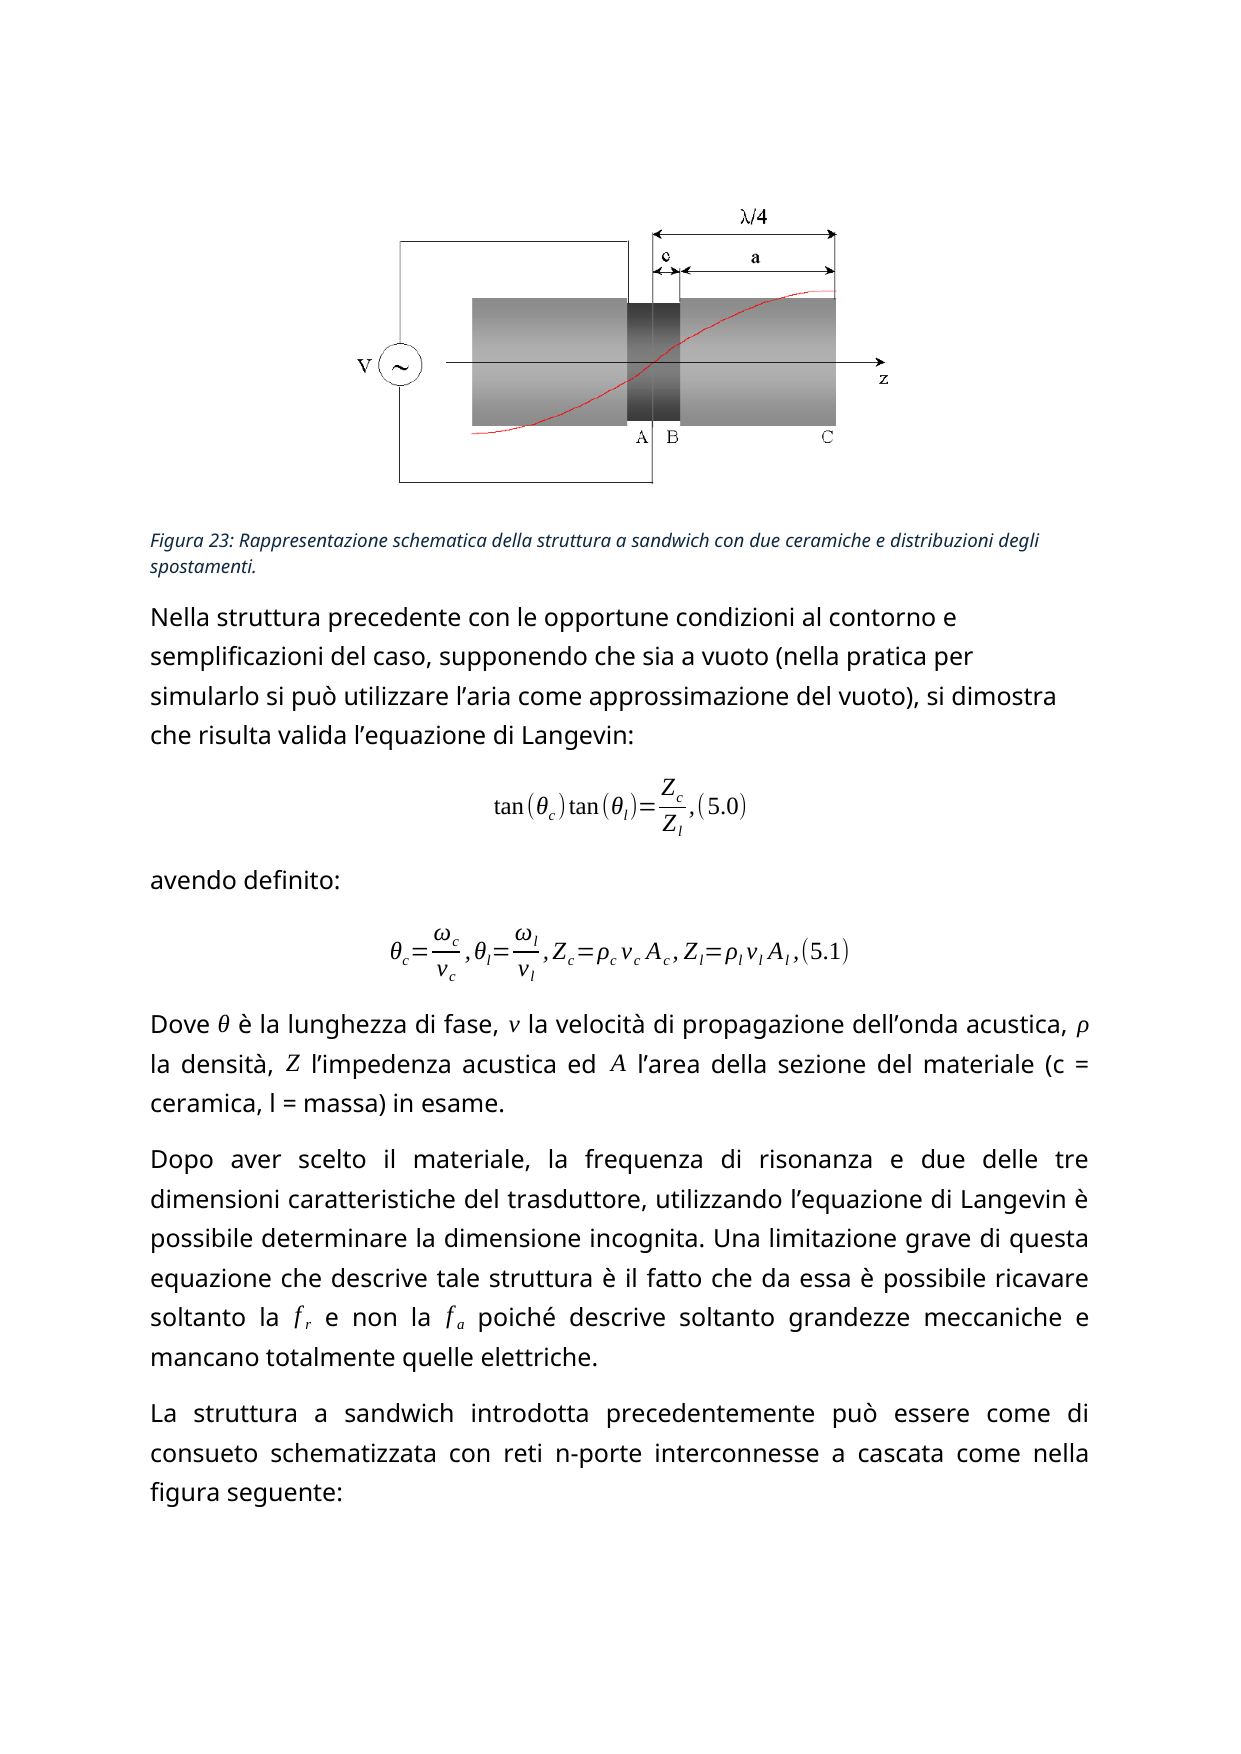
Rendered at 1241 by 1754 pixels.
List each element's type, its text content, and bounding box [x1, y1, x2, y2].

text avendo definito: [150, 862, 1090, 897]
text Nella struttura precedente con le opportune condizioni al contorno e semplificazioni del caso, supponendo che sia a vuoto (nella pratica per simularlo si può utilizzare l’aria come approssimazione del vuoto), si dimostra che risulta valida l’equazione di Langevin: [150, 599, 1090, 752]
picture [150, 150, 1091, 506]
text Dove è la lunghezza di fase, la velocità di propagazione dell’onda acustica, la densità, l’impedenza acustica ed l’area della sezione del materiale (c = ceramica, l = massa) in esame. [150, 1007, 1090, 1120]
text Dopo aver scelto il materiale, la frequenza di risonanza e due delle tre dimensioni caratteristiche del trasduttore, utilizzando l’equazione di Langevin è possibile determinare la dimensione incognita. Una limitazione grave di questa equazione che descrive tale struttura è il fatto che da essa è possibile ricavare soltanto la e non la poiché descrive soltanto grandezze meccaniche e mancano totalmente quelle elettriche. [150, 1142, 1090, 1374]
text Figura : Rappresentazione schematica della struttura a sandwich con due ceramiche e distribuzioni degli spostamenti. [150, 528, 1090, 579]
text La struttura a sandwich introdotta precedentemente può essere come di consueto schematizzata con reti n-porte interconnesse a cascata come nella figura seguente: [150, 1396, 1090, 1509]
